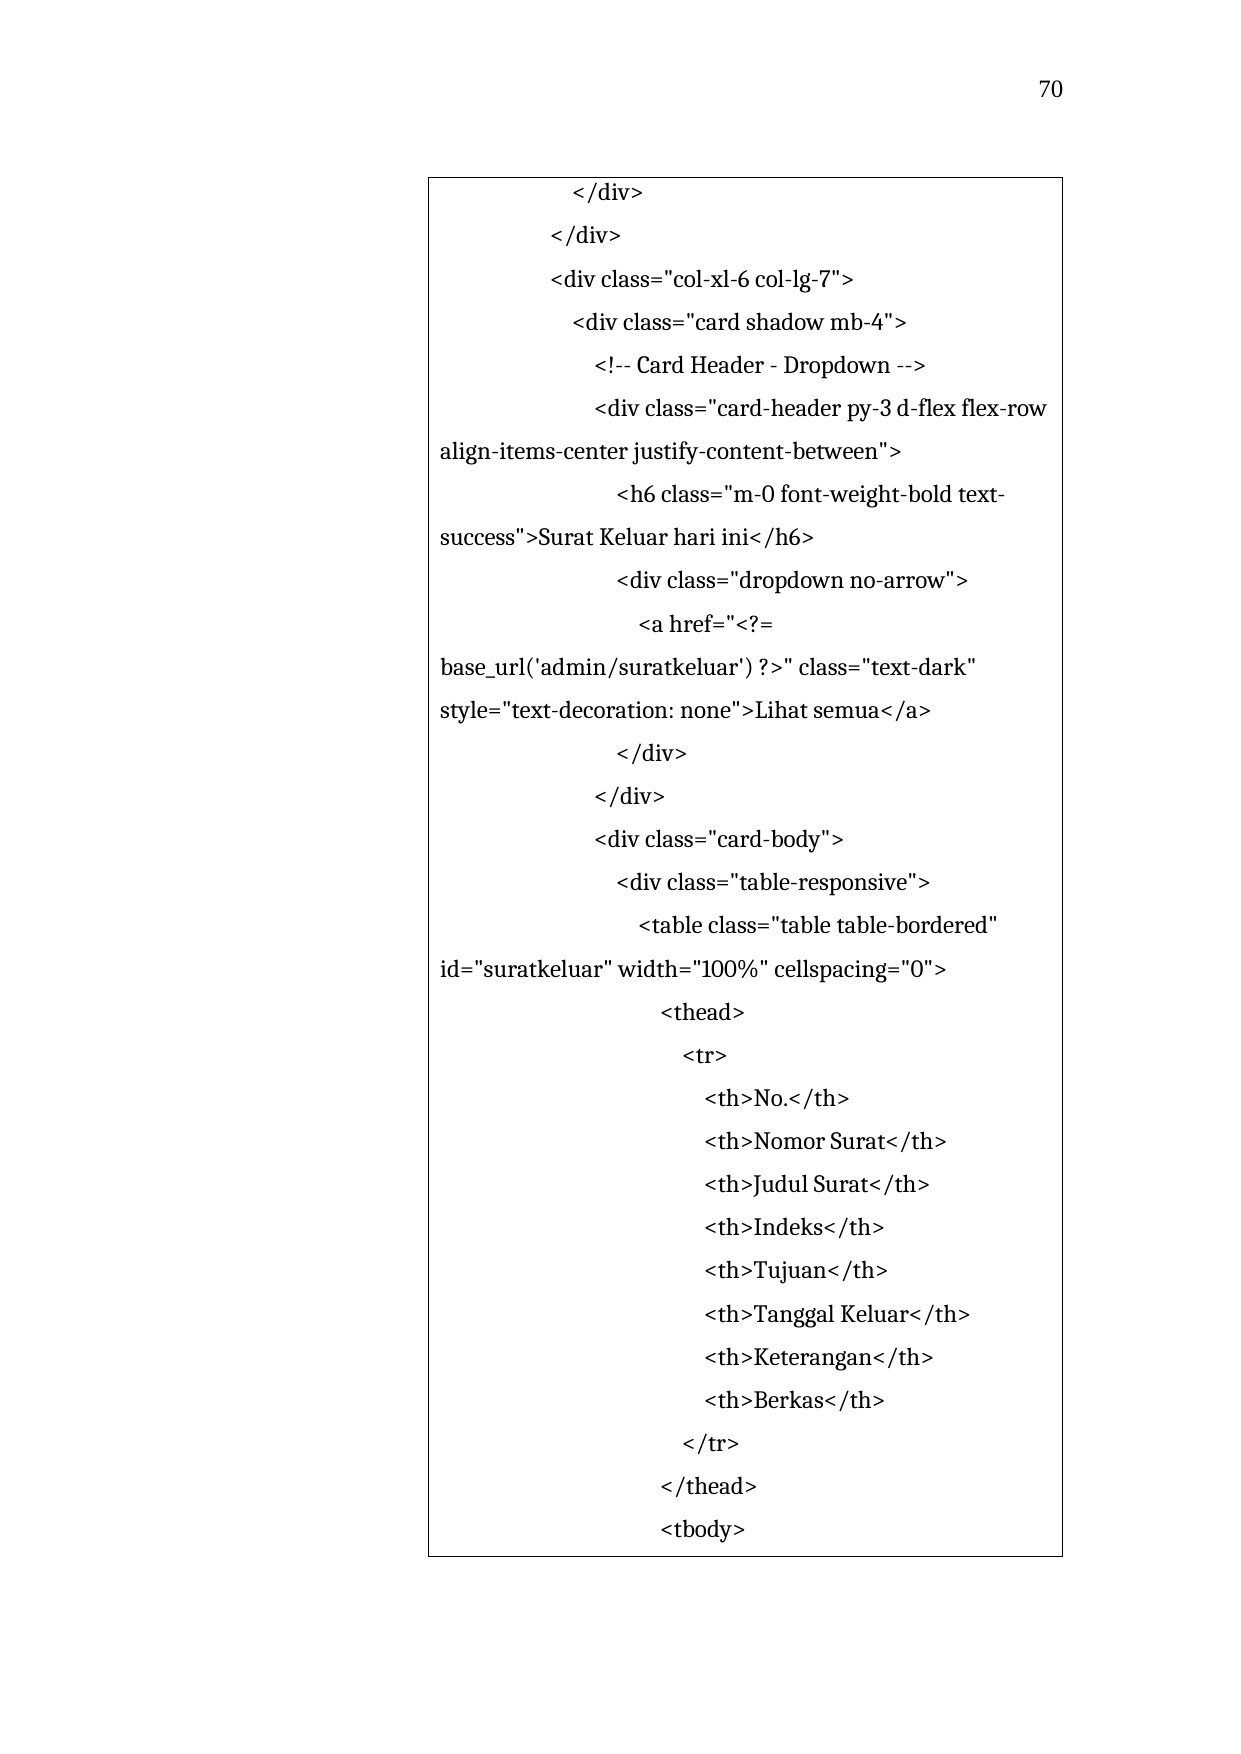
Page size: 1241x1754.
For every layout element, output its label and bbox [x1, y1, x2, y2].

table_header [429, 178, 1062, 1556]
